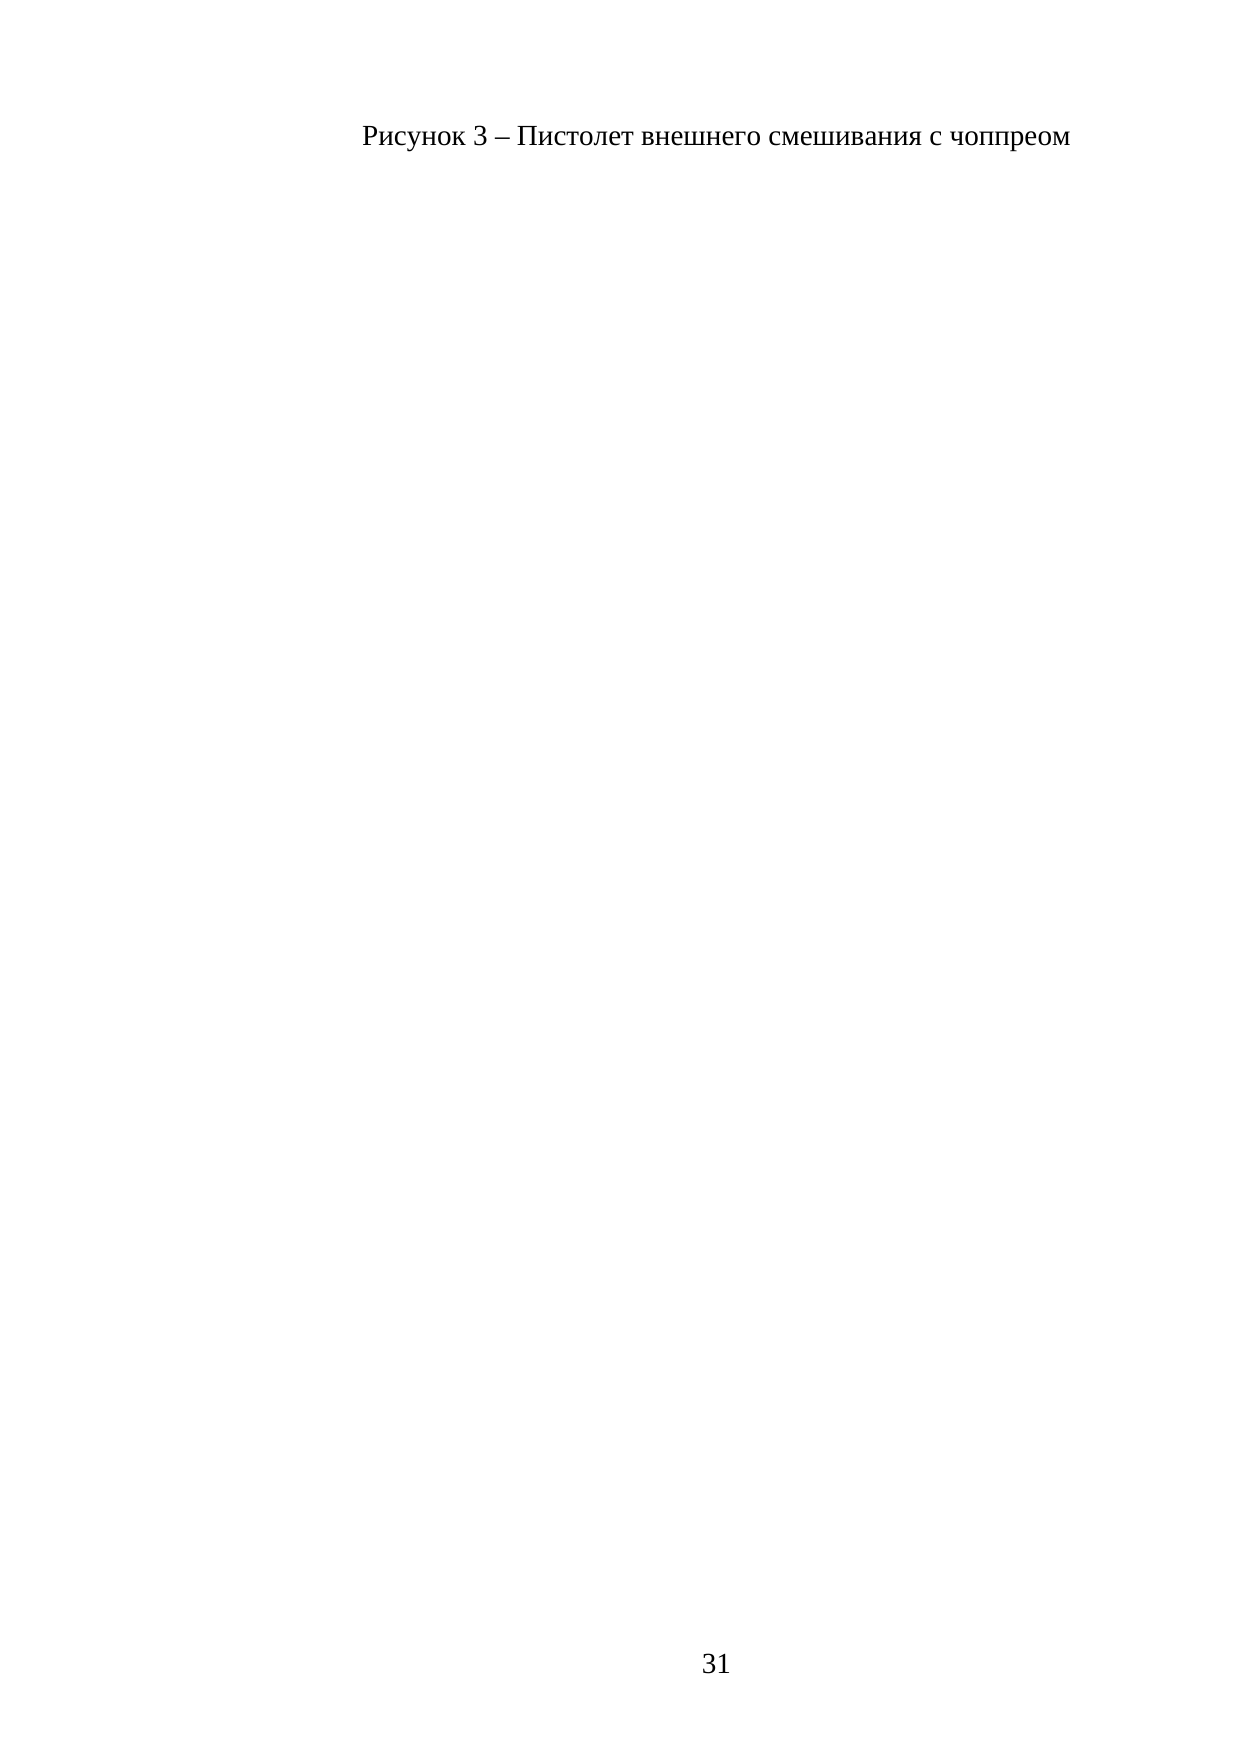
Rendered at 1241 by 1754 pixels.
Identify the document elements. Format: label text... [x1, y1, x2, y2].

text Pисунок 3 – Пистолет внешнего смешивания с чоппреом [177, 118, 1181, 152]
